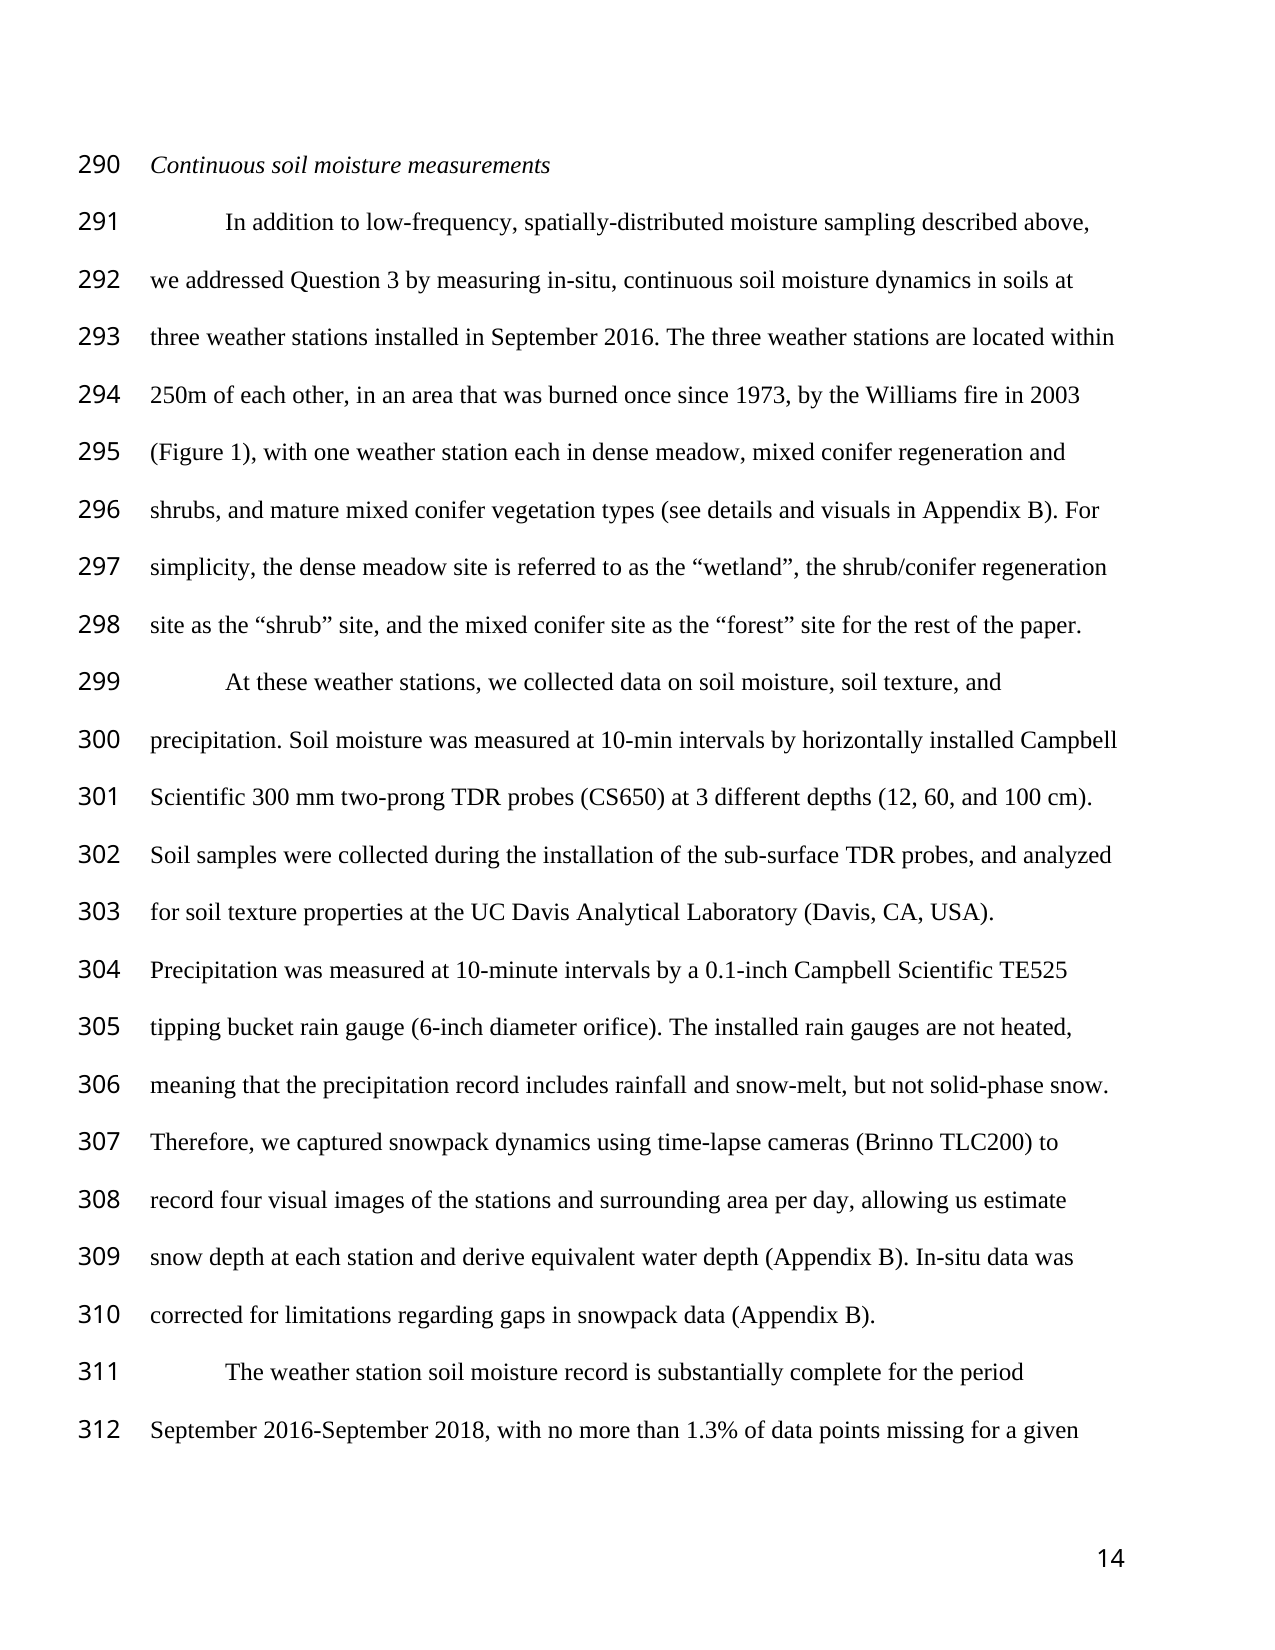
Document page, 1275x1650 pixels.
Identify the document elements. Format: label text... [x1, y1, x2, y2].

text At these weather stations, we collected data on soil moisture, soil texture, and precipitation. Soil moisture was measured at 10-min intervals by horizontally installed Campbell Scientific 300 mm two-prong TDR probes (CS650) at 3 different depths (12, 60, and 100 cm). Soil samples were collected during the installation of the sub-surface TDR probes, and analyzed for soil texture properties at the UC Davis Analytical Laboratory (Davis, CA, USA). Precipitation was measured at 10-minute intervals by a 0.1-inch Campbell Scientific TE525 tipping bucket rain gauge (6-inch diameter orifice). The installed rain gauges are not heated, meaning that the precipitation record includes rainfall and snow-melt, but not solid-phase snow. Therefore, we captured snowpack dynamics using time-lapse cameras (Brinno TLC200) to record four visual images of the stations and surrounding area per day, allowing us estimate snow depth at each station and derive equivalent water depth (Appendix B). In-situ data was corrected for limitations regarding gaps in snowpack data (Appendix B). [150, 667, 1125, 1329]
text In addition to low-frequency, spatially-distributed moisture sampling described above, we addressed Question 3 by measuring in-situ, continuous soil moisture dynamics in soils at three weather stations installed in September 2016. The three weather stations are located within 250m of each other, in an area that was burned once since 1973, by the Williams fire in 2003 (Figure 1), with one weather station each in dense meadow, mixed conifer regeneration and shrubs, and mature mixed conifer vegetation types (see details and visuals in Appendix B). For simplicity, the dense meadow site is referred to as the “wetland”, the shrub/conifer regeneration site as the “shrub” site, and the mixed conifer site as the “forest” site for the rest of the paper. [150, 207, 1125, 639]
text Continuous soil moisture measurements [150, 150, 1125, 179]
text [150, 1357, 1125, 1444]
